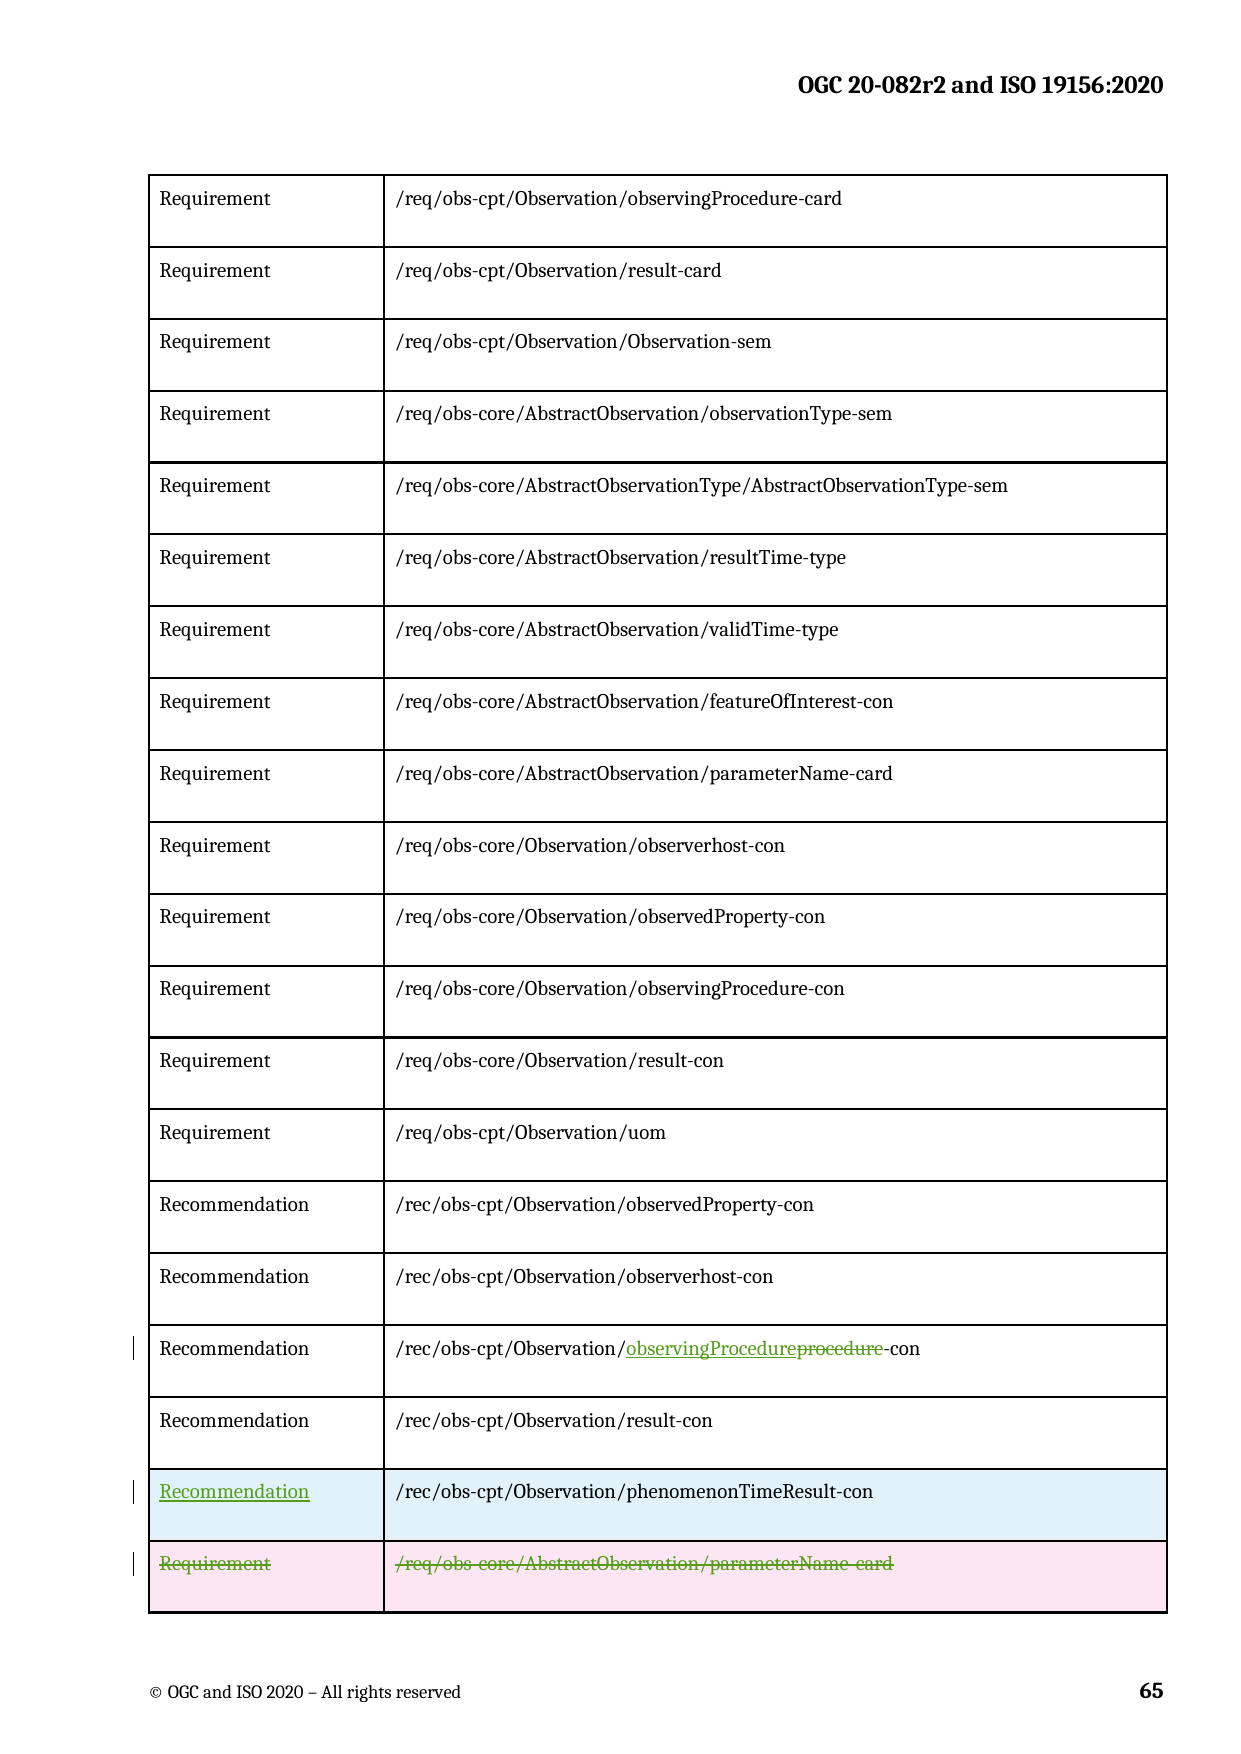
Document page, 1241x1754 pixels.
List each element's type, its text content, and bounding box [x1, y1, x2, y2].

table_cell /req/obs-cpt/Observation/Observation-sem [385, 320, 1166, 389]
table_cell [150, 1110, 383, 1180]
table_cell Requirement [150, 320, 383, 389]
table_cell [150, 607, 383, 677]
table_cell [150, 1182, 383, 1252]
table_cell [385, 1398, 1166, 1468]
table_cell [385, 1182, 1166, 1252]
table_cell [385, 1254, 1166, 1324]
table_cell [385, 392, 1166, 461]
table_cell Requirement [150, 248, 383, 318]
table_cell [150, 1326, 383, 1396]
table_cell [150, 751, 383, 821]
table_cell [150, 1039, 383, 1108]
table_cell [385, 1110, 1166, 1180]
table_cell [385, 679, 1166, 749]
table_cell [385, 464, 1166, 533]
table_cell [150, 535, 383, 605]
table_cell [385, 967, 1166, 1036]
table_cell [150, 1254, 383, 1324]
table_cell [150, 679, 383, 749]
table_cell /req/obs-cpt/Observation/observingProcedure-card [385, 176, 1166, 246]
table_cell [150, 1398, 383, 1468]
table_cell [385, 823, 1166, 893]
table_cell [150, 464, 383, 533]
table_cell Requirement [150, 176, 383, 246]
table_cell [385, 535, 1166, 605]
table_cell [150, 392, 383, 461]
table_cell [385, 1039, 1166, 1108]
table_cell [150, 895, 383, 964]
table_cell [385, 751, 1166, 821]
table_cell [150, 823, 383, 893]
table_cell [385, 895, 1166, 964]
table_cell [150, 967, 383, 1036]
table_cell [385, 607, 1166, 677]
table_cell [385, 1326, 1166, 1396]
table_cell /req/obs-cpt/Observation/result-card [385, 248, 1166, 318]
